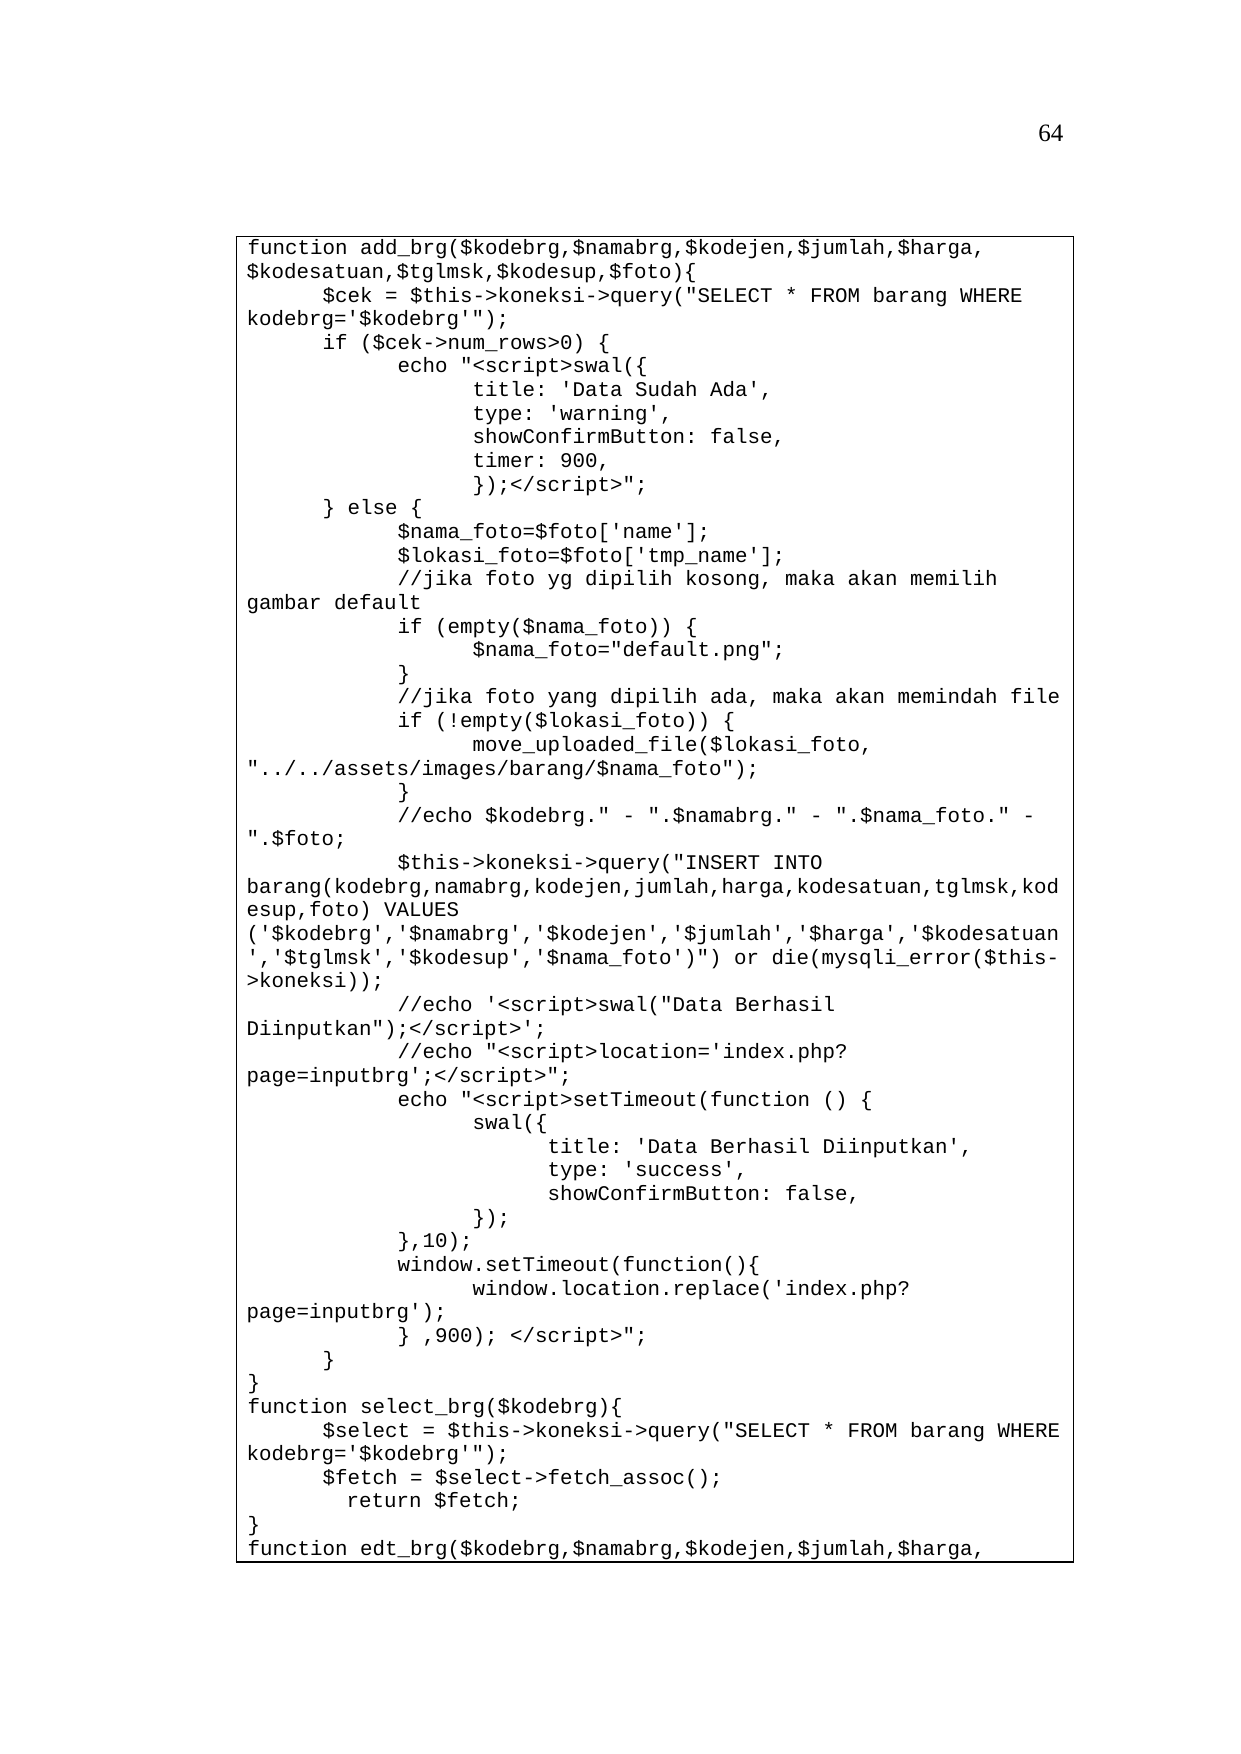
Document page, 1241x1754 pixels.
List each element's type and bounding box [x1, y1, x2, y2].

table_header [237, 237, 1073, 1561]
